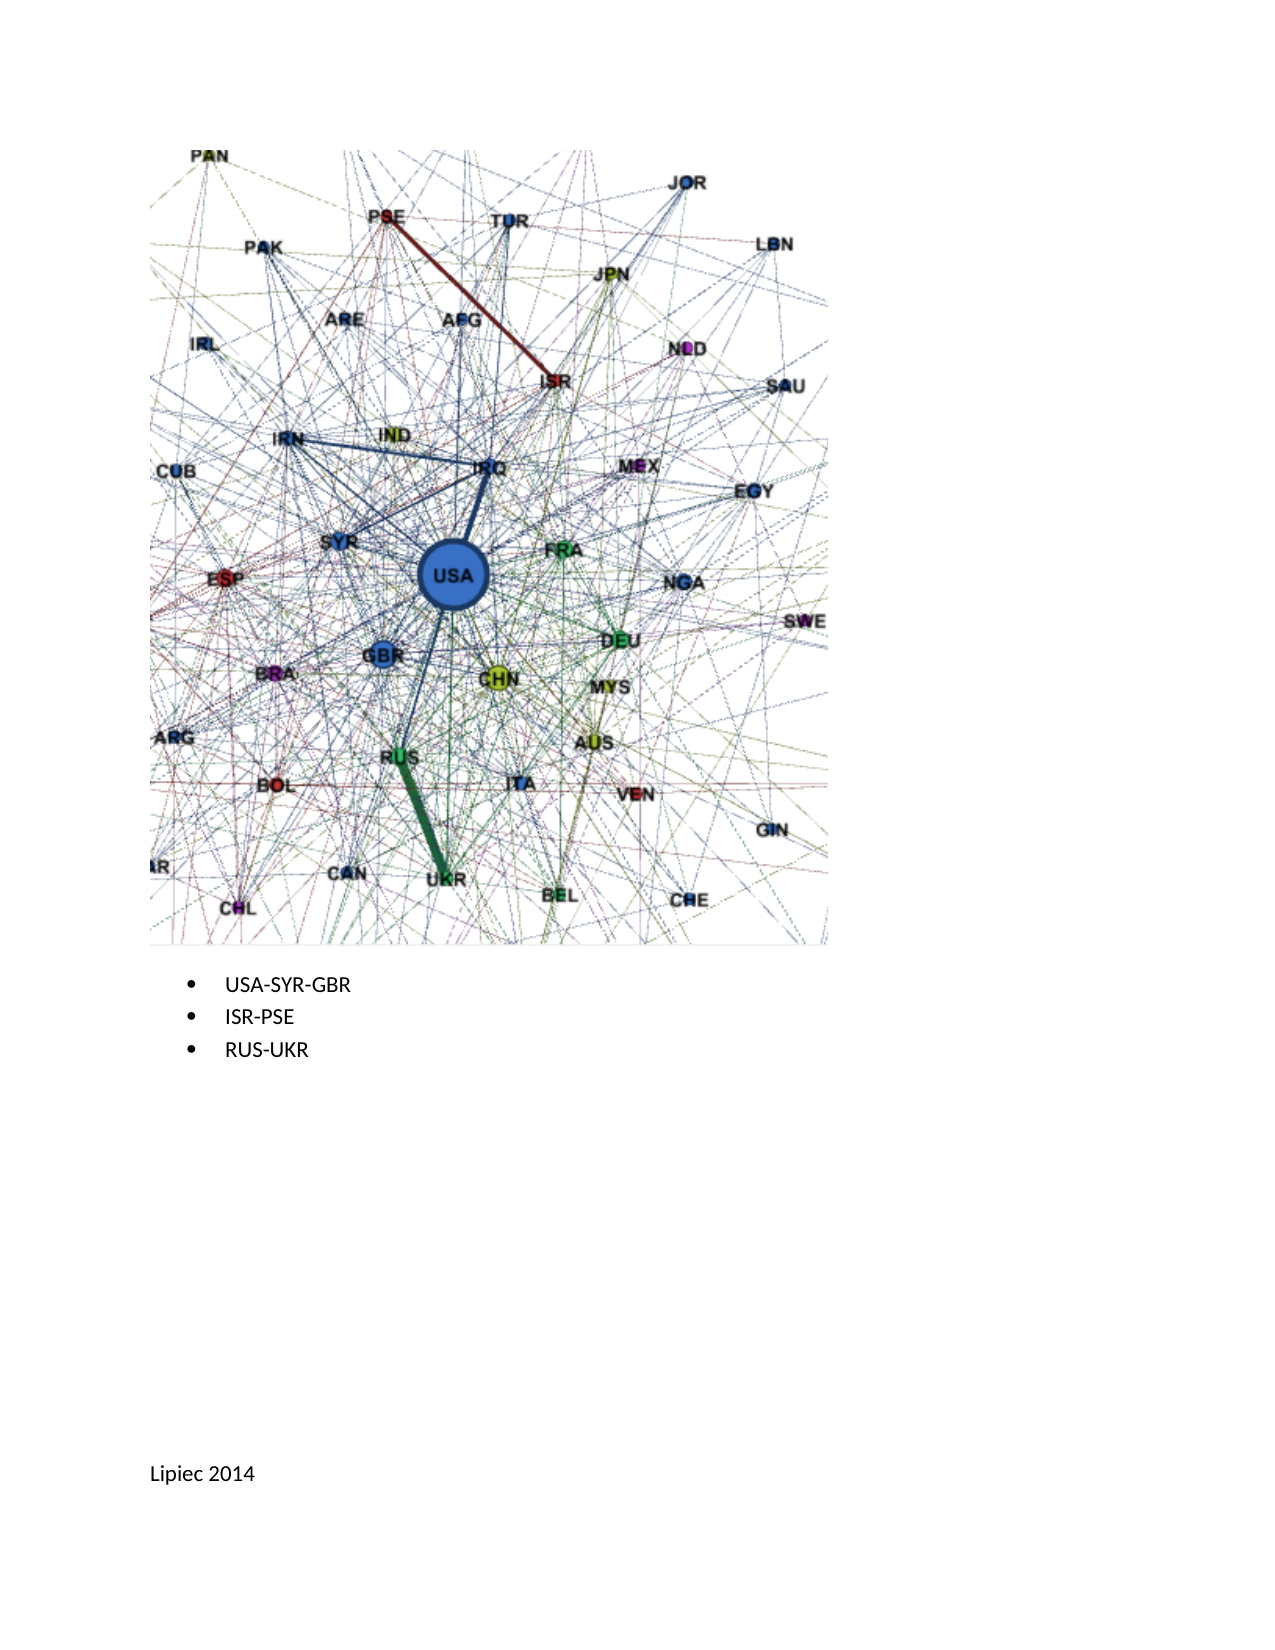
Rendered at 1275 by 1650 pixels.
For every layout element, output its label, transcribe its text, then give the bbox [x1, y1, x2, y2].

picture [150, 150, 829, 946]
list RUS-UKR [187, 1035, 1125, 1063]
text Lipiec 2014 [150, 1459, 1125, 1487]
list ISR-PSE [187, 1002, 1125, 1031]
list USA-SYR-GBR [187, 970, 1125, 998]
